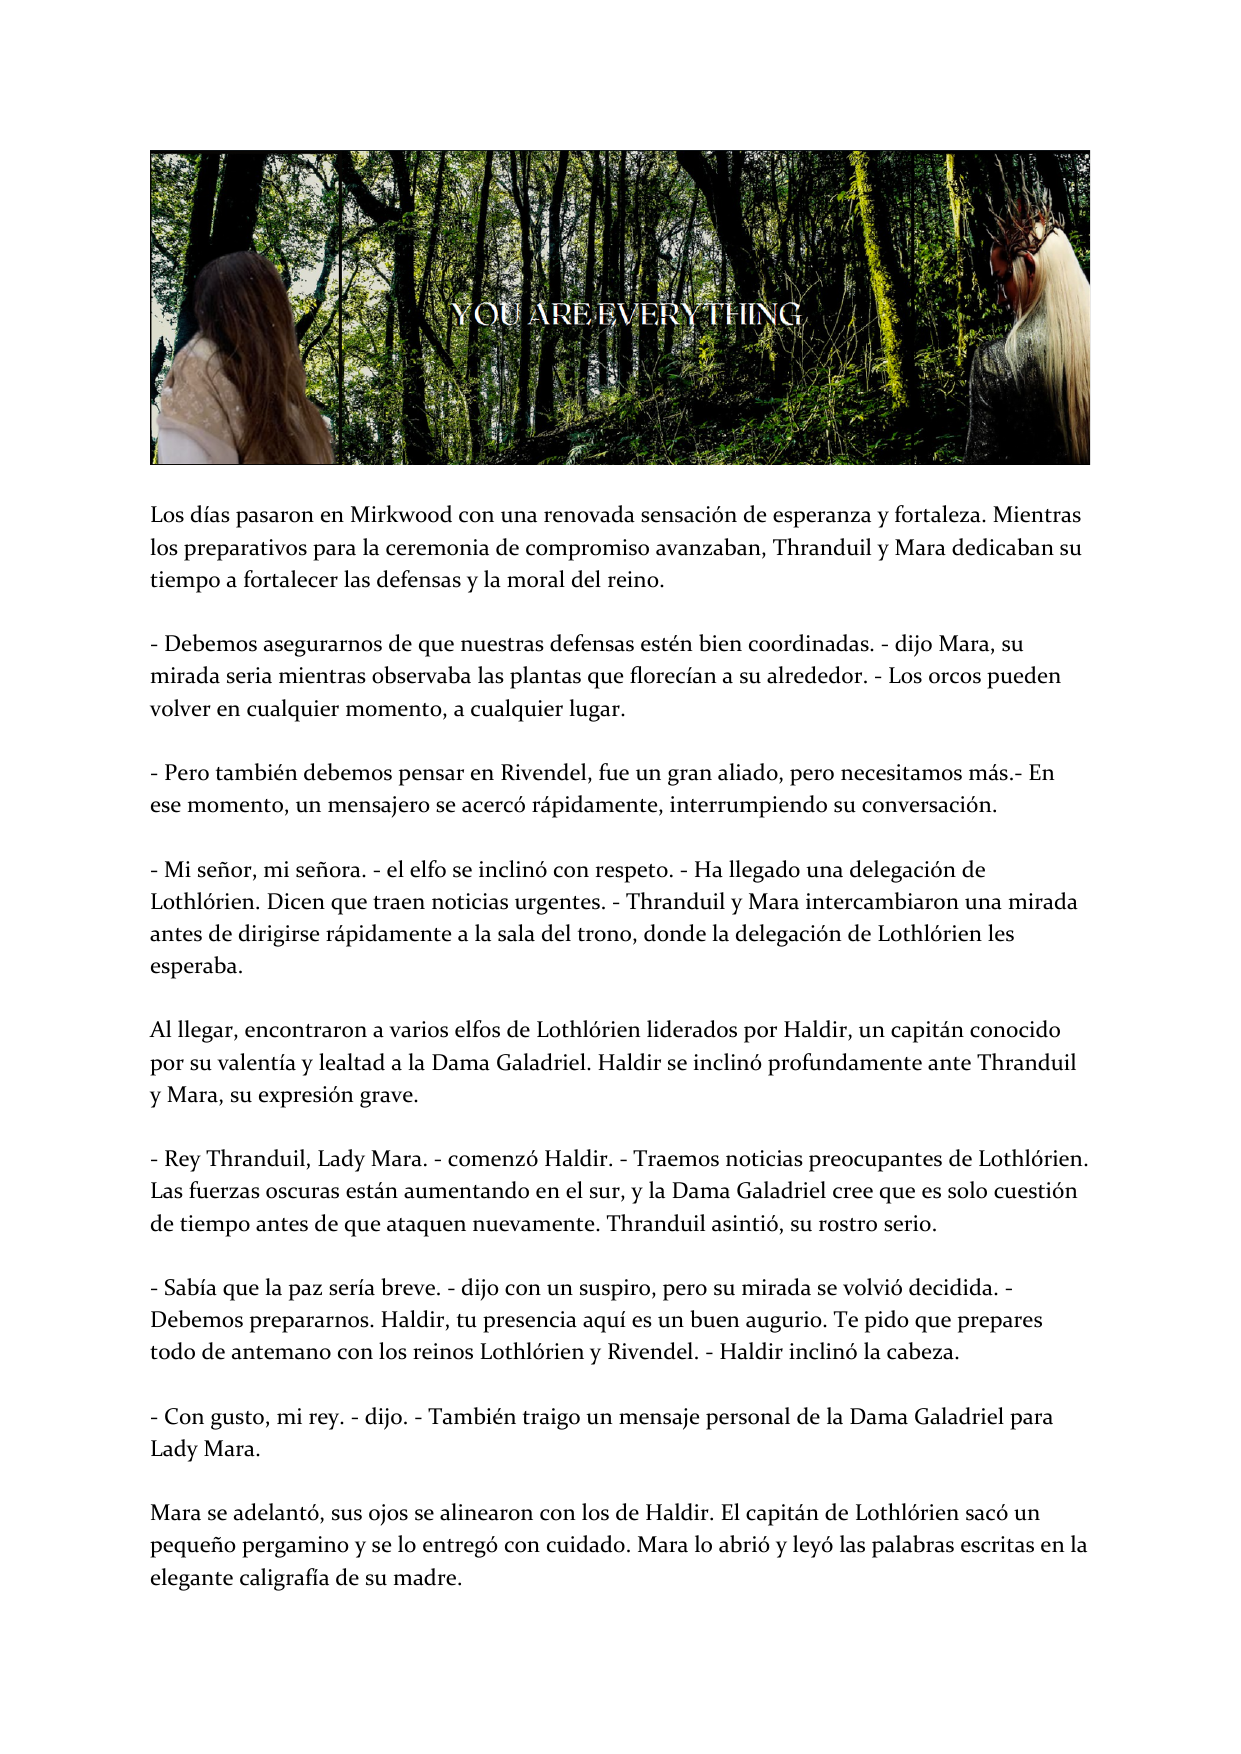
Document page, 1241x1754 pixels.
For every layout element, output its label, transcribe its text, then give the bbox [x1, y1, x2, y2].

picture [150, 150, 1091, 465]
text - Debemos asegurarnos de que nuestras defensas estén bien coordinadas. - dijo Mara, su mirada seria mientras observaba las plantas que florecían a su alrededor. - Los orcos pueden volver en cualquier momento, a cualquier lugar. [150, 629, 1090, 722]
text - Sabía que la paz sería breve. - dijo con un suspiro, pero su mirada se volvió decidida. - Debemos prepararnos. Haldir, tu presencia aquí es un buen augurio. Te pido que prepares todo de antemano con los reinos Lothlórien y Rivendel. - Haldir inclinó la cabeza. [150, 1273, 1090, 1366]
text - Mi señor, mi señora. - el elfo se inclinó con respeto. - Ha llegado una delegación de Lothlórien. Dicen que traen noticias urgentes. - Thranduil y Mara intercambiaron una mirada antes de dirigirse rápidamente a la sala del trono, donde la delegación de Lothlórien les esperaba. [150, 855, 1090, 979]
text - Rey Thranduil, Lady Mara. - comenzó Haldir. - Traemos noticias preocupantes de Lothlórien. Las fuerzas oscuras están aumentando en el sur, y la Dama Galadriel cree que es solo cuestión de tiempo antes de que ataquen nuevamente. Thranduil asintió, su rostro serio. [150, 1144, 1090, 1237]
text Mara se adelantó, sus ojos se alinearon con los de Haldir. El capitán de Lothlórien sacó un pequeño pergamino y se lo entregó con cuidado. Mara lo abrió y leyó las palabras escritas en la elegante caligrafía de su madre. [150, 1498, 1090, 1591]
text Al llegar, encontraron a varios elfos de Lothlórien liderados por Haldir, un capitán conocido por su valentía y lealtad a la Dama Galadriel. Haldir se inclinó profundamente ante Thranduil y Mara, su expresión grave. [150, 1016, 1090, 1108]
text Los días pasaron en Mirkwood con una renovada sensación de esperanza y fortaleza. Mientras los preparativos para la ceremonia de compromiso avanzaban, Thranduil y Mara dedicaban su tiempo a fortalecer las defensas y la moral del reino. [150, 501, 1090, 593]
text - Con gusto, mi rey. - dijo. - También traigo un mensaje personal de la Dama Galadriel para Lady Mara. [150, 1402, 1090, 1462]
text - Pero también debemos pensar en Rivendel, fue un gran aliado, pero necesitamos más.- En ese momento, un mensajero se acercó rápidamente, interrumpiendo su conversación. [150, 758, 1090, 818]
